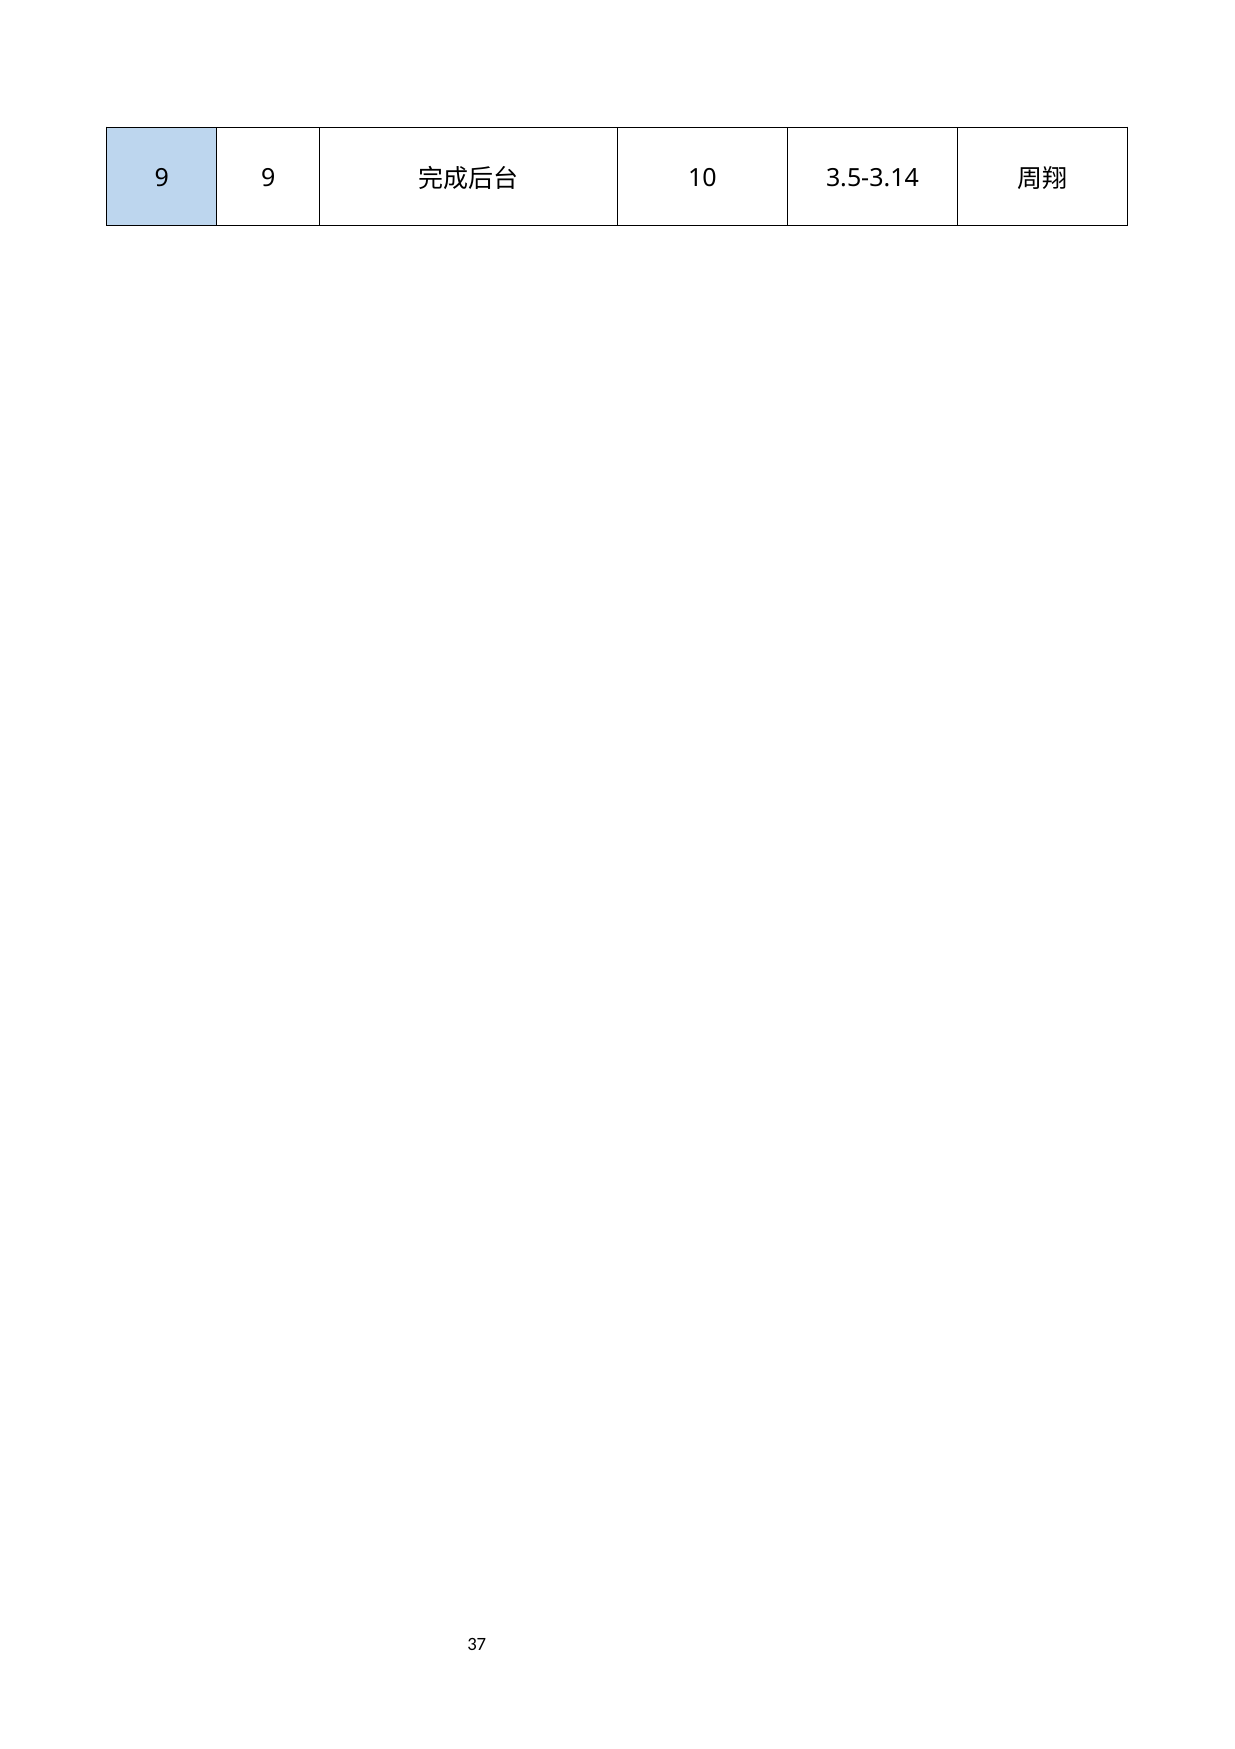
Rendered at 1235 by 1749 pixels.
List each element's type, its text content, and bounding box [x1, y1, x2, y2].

table_cell 10 [618, 128, 787, 225]
table_cell 周翔 [958, 128, 1127, 225]
table_cell 完成后台 [320, 128, 617, 225]
table_cell 9 [217, 128, 319, 225]
table_cell 3.5-3.14 [788, 128, 957, 225]
table_cell 9 [107, 128, 216, 225]
